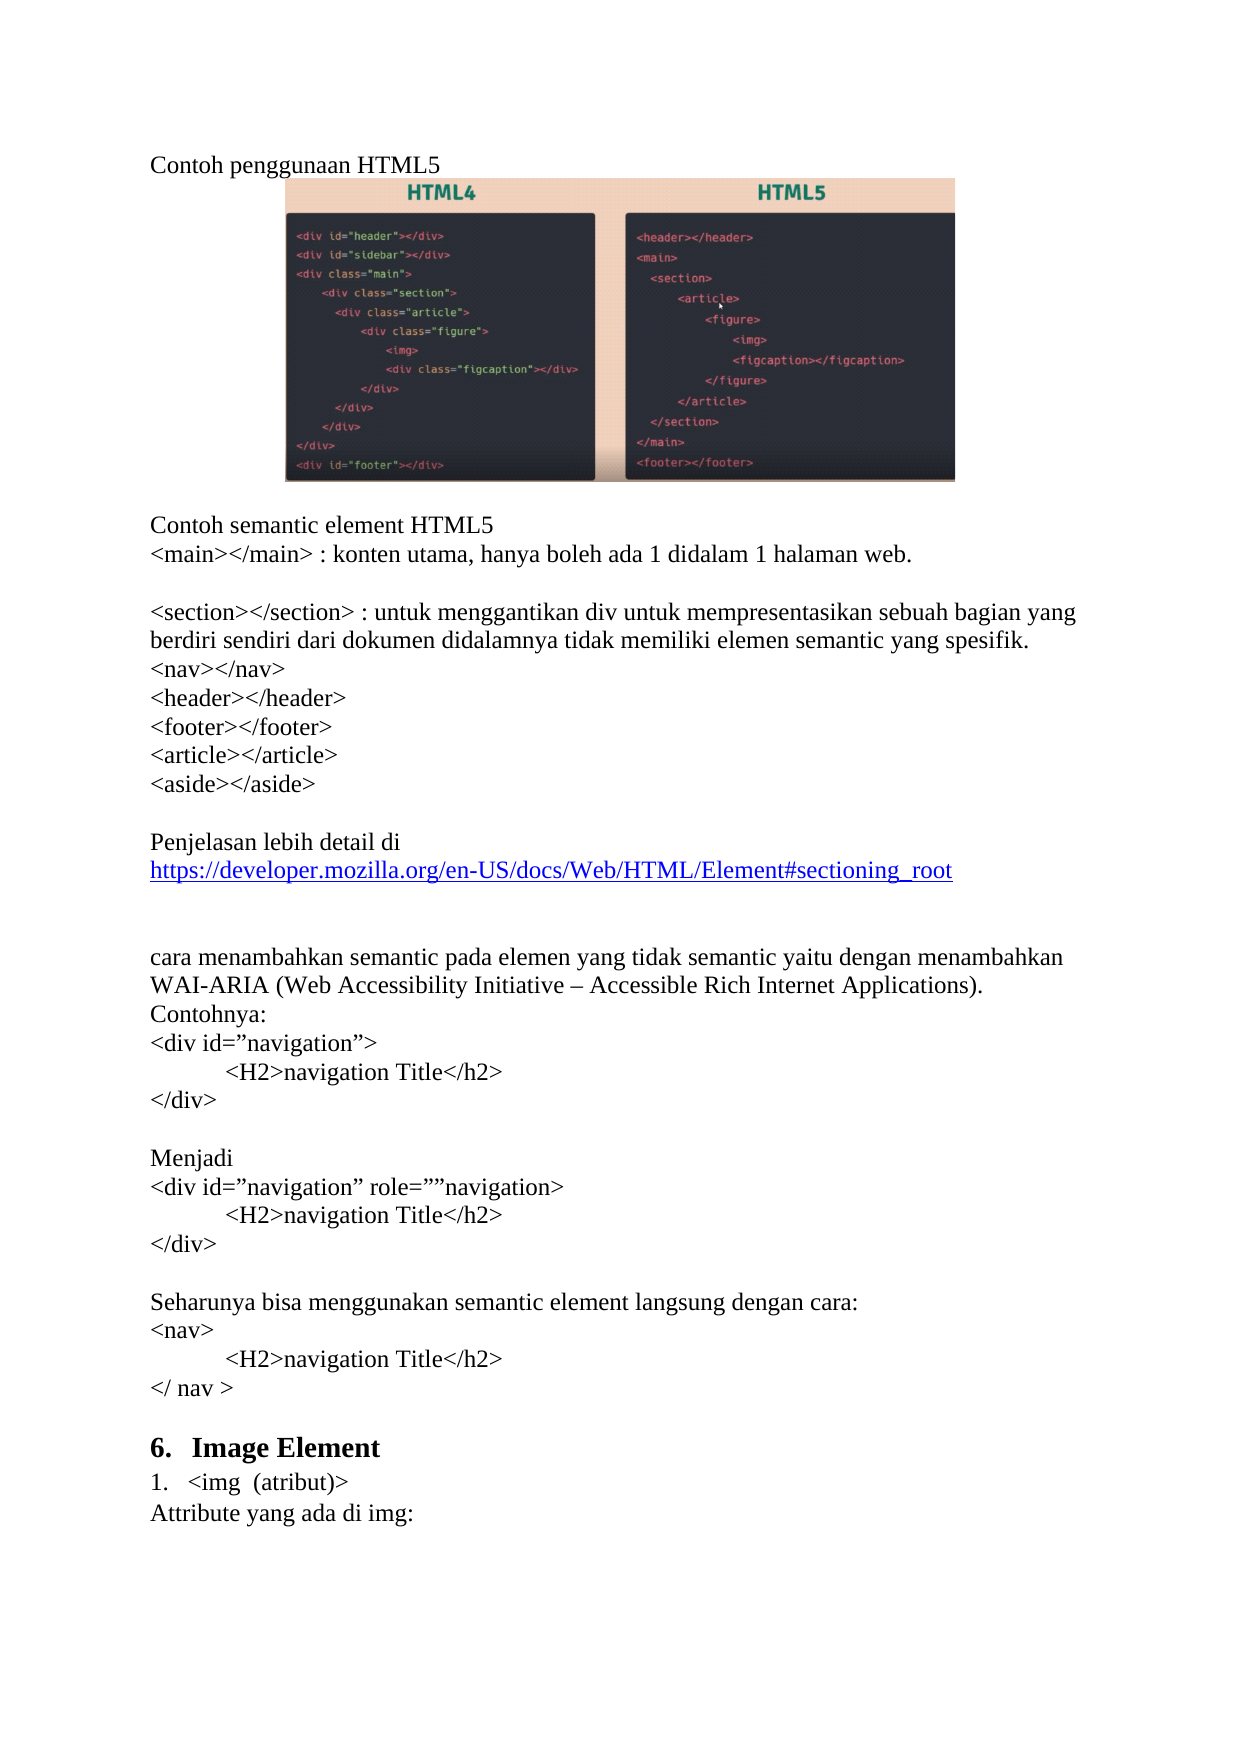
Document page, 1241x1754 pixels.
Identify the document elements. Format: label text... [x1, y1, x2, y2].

text <footer></footer> [150, 712, 1090, 741]
text <H2>navigation Title</h2> [150, 1201, 1090, 1229]
text <section></section> : untuk menggantikan div untuk mempresentasikan sebuah bagian yang berdiri sendiri dari dokumen didalamnya tidak memiliki elemen semantic yang spesifik. [150, 597, 1090, 654]
text <nav> [150, 1316, 1090, 1344]
text <aside></aside> [150, 769, 1090, 798]
text <div id=”navigation”> [150, 1028, 1090, 1057]
text <div id=”navigation” role=””navigation> [150, 1172, 1090, 1201]
text Menjadi [150, 1143, 1090, 1172]
text <header></header> [150, 683, 1090, 712]
text Contoh penggunaan HTML5 [150, 150, 1090, 179]
text cara menambahkan semantic pada elemen yang tidak semantic yaitu dengan menambahkan WAI-ARIA (Web Accessibility Initiative – Accessible Rich Internet Applications). [150, 942, 1090, 999]
text </div> [150, 1086, 1090, 1114]
text Contoh semantic element HTML5 [150, 511, 1090, 539]
text https://developer.mozilla.org/en-US/docs/Web/HTML/Element#sectioning_root [150, 856, 1090, 884]
text </ nav > [150, 1373, 1090, 1402]
text <main></main> : konten utama, hanya boleh ada 1 didalam 1 halaman web. [150, 539, 1090, 568]
text <nav></nav> [150, 654, 1090, 683]
text Contohnya: [150, 999, 1090, 1028]
text Attribute yang ada di img: [150, 1498, 1090, 1527]
picture [285, 178, 956, 482]
text </div> [150, 1229, 1090, 1258]
subtitle Image Element [150, 1431, 1090, 1464]
text <H2>navigation Title</h2> [150, 1344, 1090, 1373]
text <article></article> [150, 741, 1090, 769]
text Penjelasan lebih detail di [150, 827, 1090, 856]
text <H2>navigation Title</h2> [150, 1057, 1090, 1086]
text Seharunya bisa menggunakan semantic element langsung dengan cara: [150, 1287, 1090, 1316]
subtitle <img (atribut)> [150, 1467, 1090, 1496]
